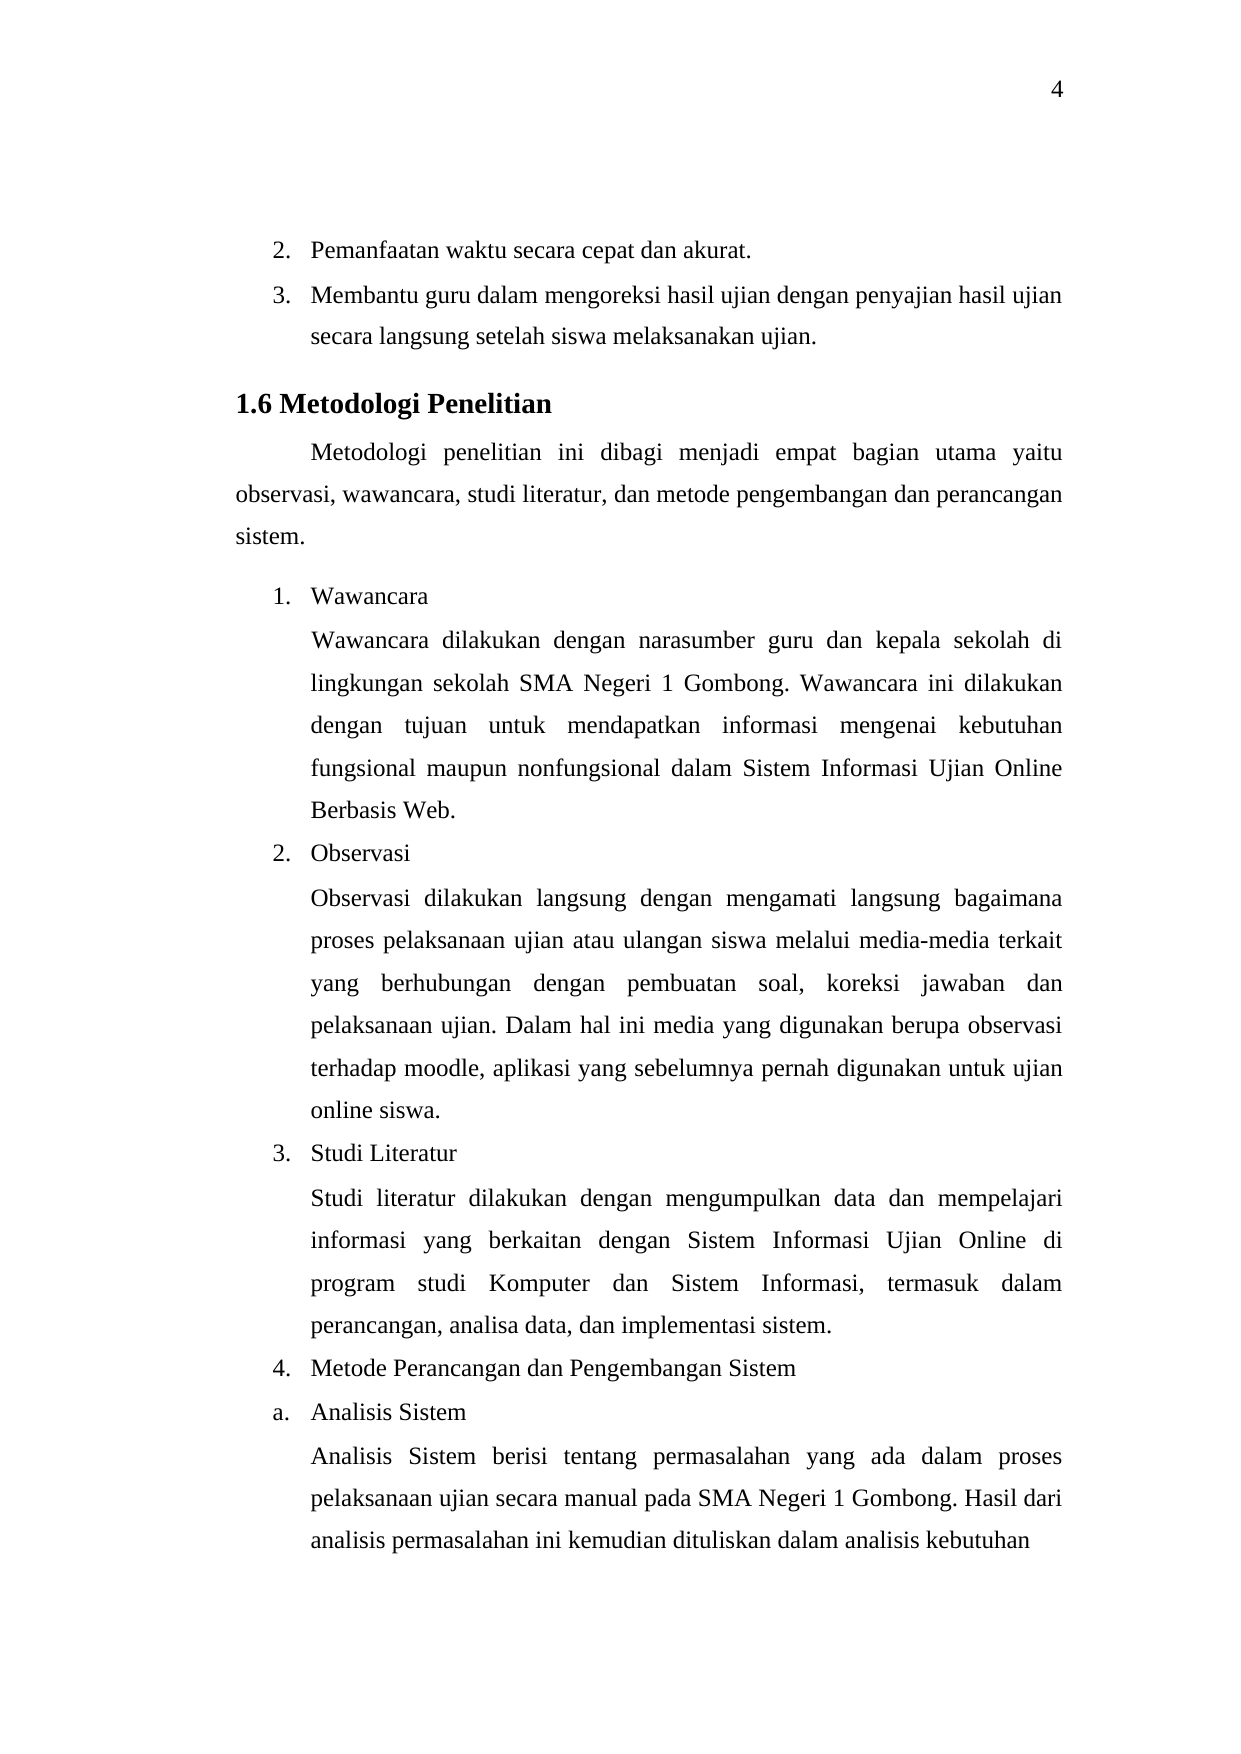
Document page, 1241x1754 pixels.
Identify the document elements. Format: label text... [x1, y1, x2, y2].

list Pemanfaatan waktu secara cepat dan akurat. [272, 236, 1090, 264]
list Analisis Sistem [272, 1397, 1090, 1425]
text Studi literatur dilakukan dengan mengumpulkan data dan mempelajari informasi yang berkaitan dengan Sistem Informasi Ujian Online di program studi Komputer dan Sistem Informasi, termasuk dalam perancangan, analisa data, dan implementasi sistem. [310, 1183, 1063, 1339]
list Membantu guru dalam mengoreksi hasil ujian dengan penyajian hasil ujian secara langsung setelah siswa melaksanakan ujian. [272, 280, 1063, 350]
text Analisis Sistem berisi tentang permasalahan yang ada dalam proses pelaksanaan ujian secara manual pada SMA Negeri 1 Gombong. Hasil dari analisis permasalahan ini kemudian dituliskan dalam analisis kebutuhan [310, 1441, 1063, 1554]
list Wawancara [272, 581, 1090, 610]
text Wawancara dilakukan dengan narasumber guru dan kepala sekolah di lingkungan sekolah SMA Negeri 1 Gombong. Wawancara ini dilakukan dengan tujuan untuk mendapatkan informasi mengenai kebutuhan fungsional maupun nonfungsional dalam Sistem Informasi Ujian Online Berbasis Web. [310, 625, 1063, 824]
text Metodologi penelitian ini dibagi menjadi empat bagian utama yaitu observasi, wawancara, studi literatur, dan metode pengembangan dan perancangan sistem. [235, 437, 1063, 550]
text 4 [150, 74, 1063, 103]
list Metode Perancangan dan Pengembangan Sistem [272, 1353, 1090, 1382]
list Observasi [272, 838, 1090, 867]
list Studi Literatur [272, 1138, 1090, 1167]
text Observasi dilakukan langsung dengan mengamati langsung bagaimana proses pelaksanaan ujian atau ulangan siswa melalui media-media terkait yang berhubungan dengan pembuatan soal, koreksi jawaban dan pelaksanaan ujian. Dalam hal ini media yang digunakan berupa observasi terhadap moodle, aplikasi yang sebelumnya pernah digunakan untuk ujian online siswa. [310, 883, 1063, 1124]
text 1.6 Metodologi Penelitian [235, 386, 1090, 419]
